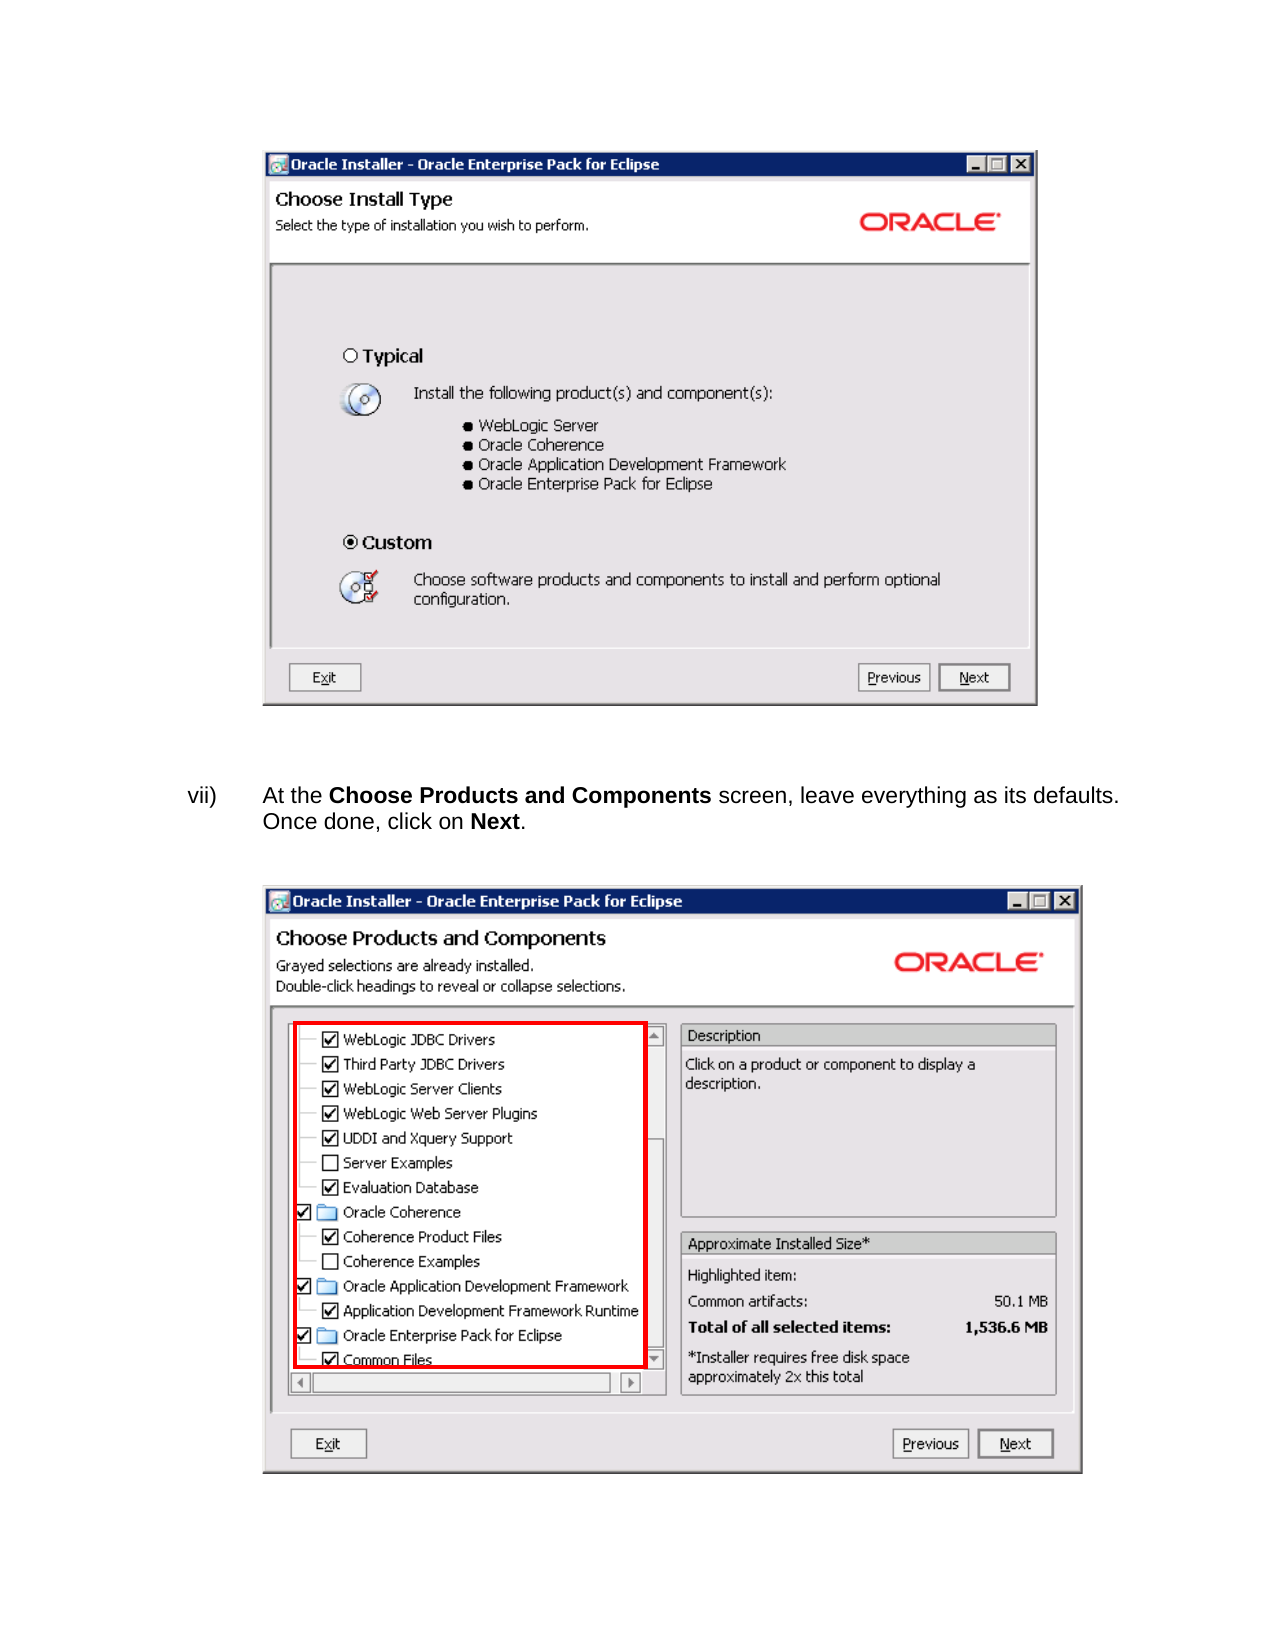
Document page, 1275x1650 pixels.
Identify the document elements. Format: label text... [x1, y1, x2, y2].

picture [262, 150, 1038, 706]
list At the Choose Products and Components screen, leave everything as its defaults. Once done, click on Next. [187, 782, 1125, 834]
picture [262, 885, 1083, 1474]
